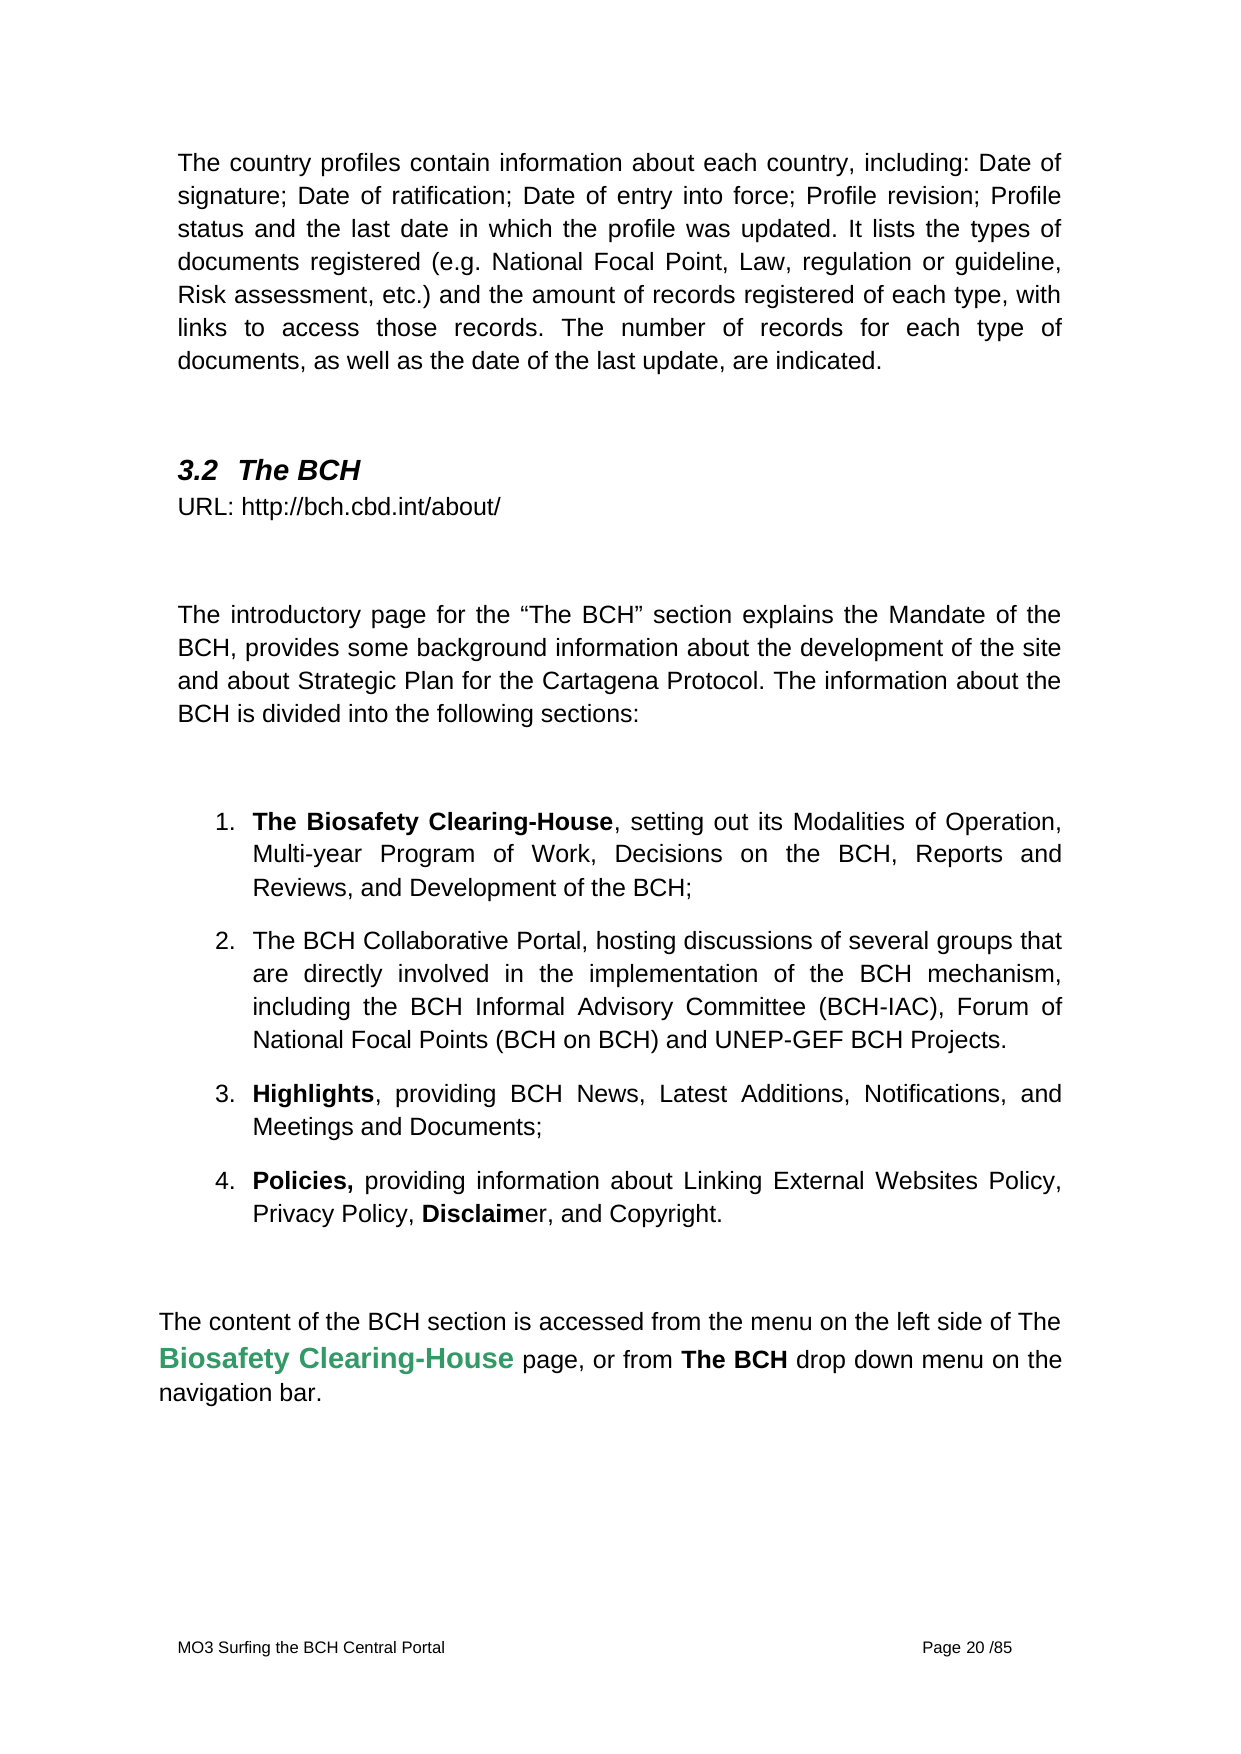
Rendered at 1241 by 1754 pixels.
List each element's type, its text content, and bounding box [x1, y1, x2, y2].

text The introductory page for the “The BCH” section explains the Mandate of the BCH, provides some background information about the development of the site and about Strategic Plan for the Cartagena Protocol. The information about the BCH is divided into the following sections: [177, 600, 1063, 727]
text The BCH [177, 453, 1063, 487]
text URL: http://bch.cbd.int/about/ [177, 492, 1063, 521]
list The Biosafety Clearing-House, setting out its Modalities of Operation, Multi-year Program of Work, Decisions on the BCH, Reports and Reviews, and Development of the BCH; [215, 806, 1063, 901]
list Highlights, providing BCH News, Latest Additions, Notifications, and Meetings and Documents; [215, 1079, 1063, 1141]
list Policies, providing information about Linking External Websites Policy, Privacy Policy, Disclaimer, and Copyright. [215, 1166, 1063, 1228]
text The country profiles contain information about each country, including: Date of signature; Date of ratification; Date of entry into force; Profile revision; Profile status and the last date in which the profile was updated. It lists the types of documents registered (e.g. National Focal Point, Law, regulation or guideline, Risk assessment, etc.) and the amount of records registered of each type, with links to access those records. The number of records for each type of documents, as well as the date of the last update, are indicated. [177, 148, 1063, 374]
list The BCH Collaborative Portal, hosting discussions of several groups that are directly involved in the implementation of the BCH mechanism, including the BCH Informal Advisory Committee (BCH-IAC), Forum of National Focal Points (BCH on BCH) and UNEP-GEF BCH Projects. [215, 926, 1063, 1054]
text The content of the BCH section is accessed from the menu on the left side of The Biosafety Clearing-House page, or from The BCH drop down menu on the navigation bar. [158, 1307, 1063, 1407]
